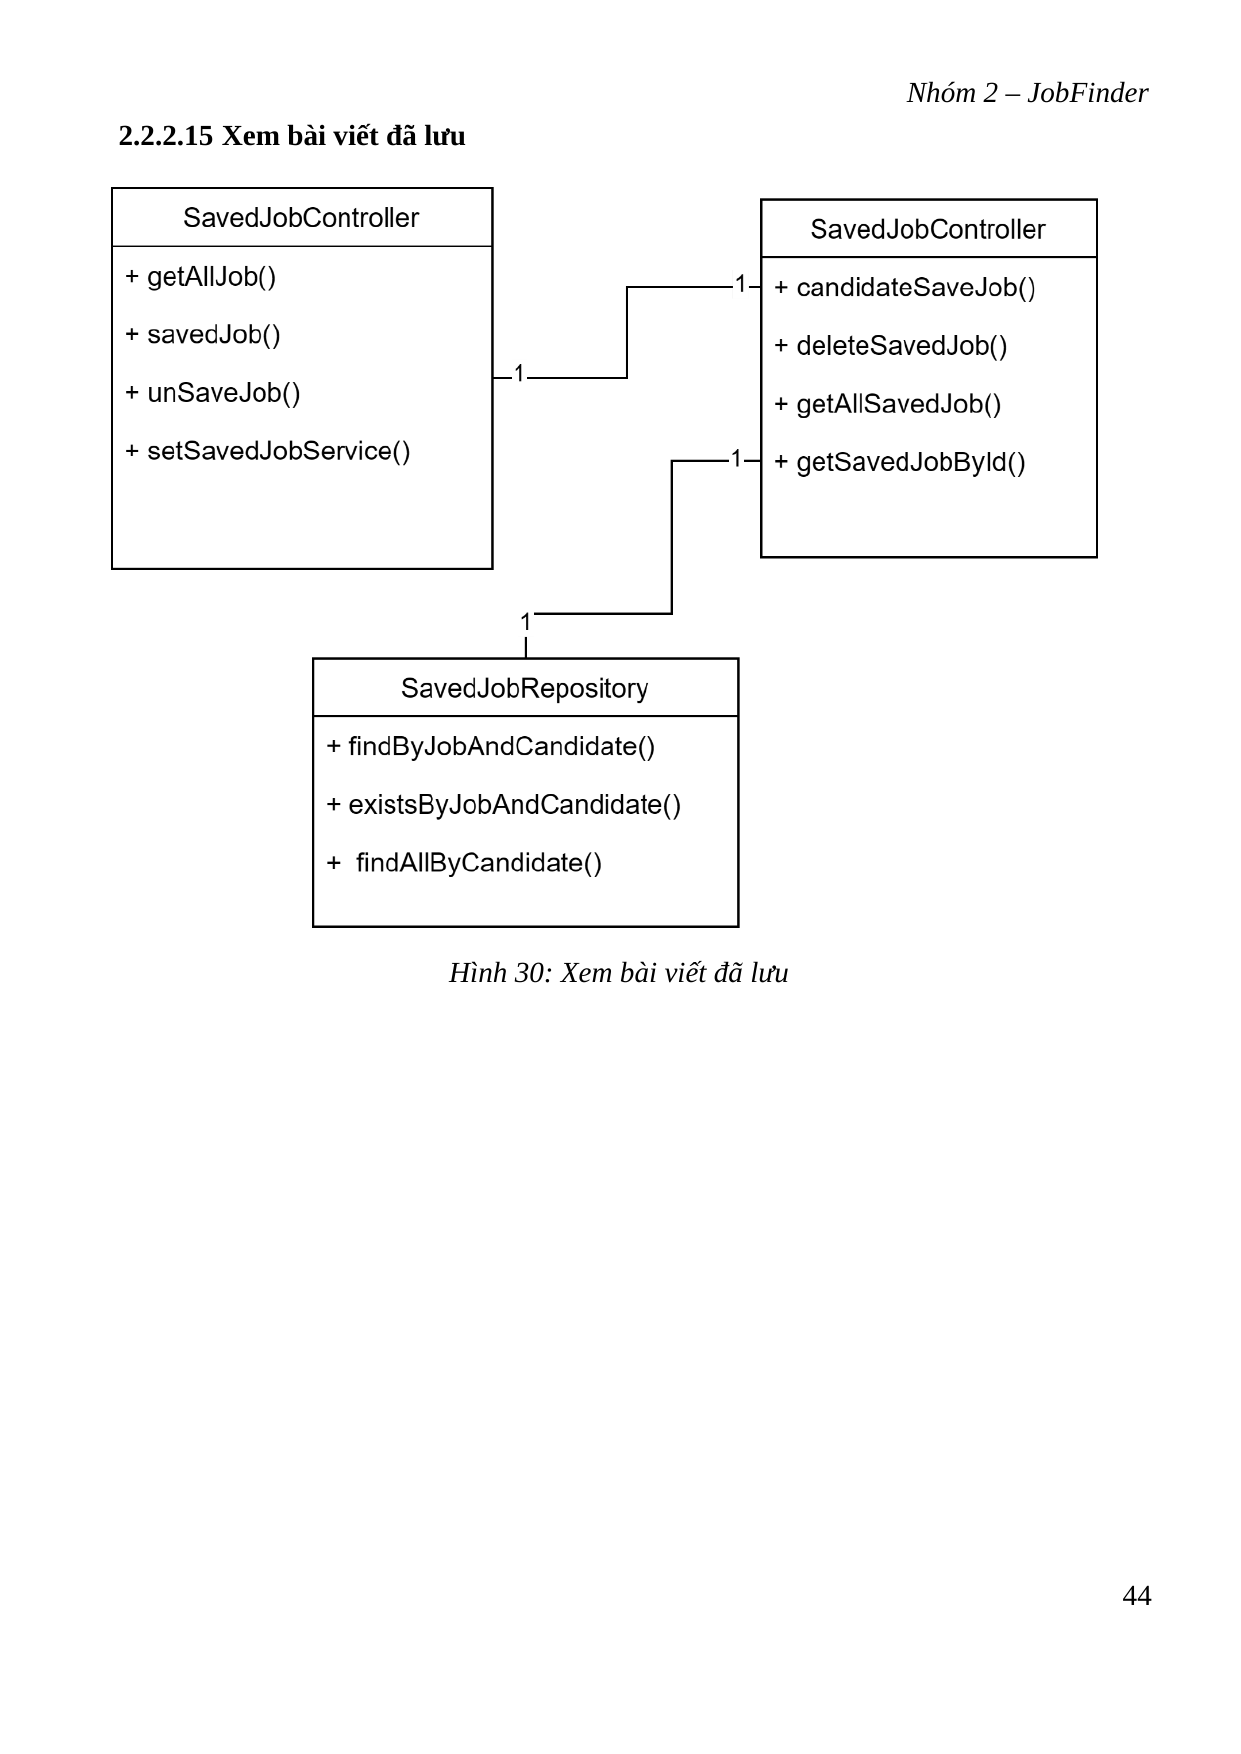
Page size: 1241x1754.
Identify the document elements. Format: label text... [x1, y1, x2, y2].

picture [88, 165, 1120, 952]
text Hình 30: Xem bài viết đã lưu [89, 955, 1152, 989]
list Xem bài viết đã lưu [118, 118, 1152, 152]
